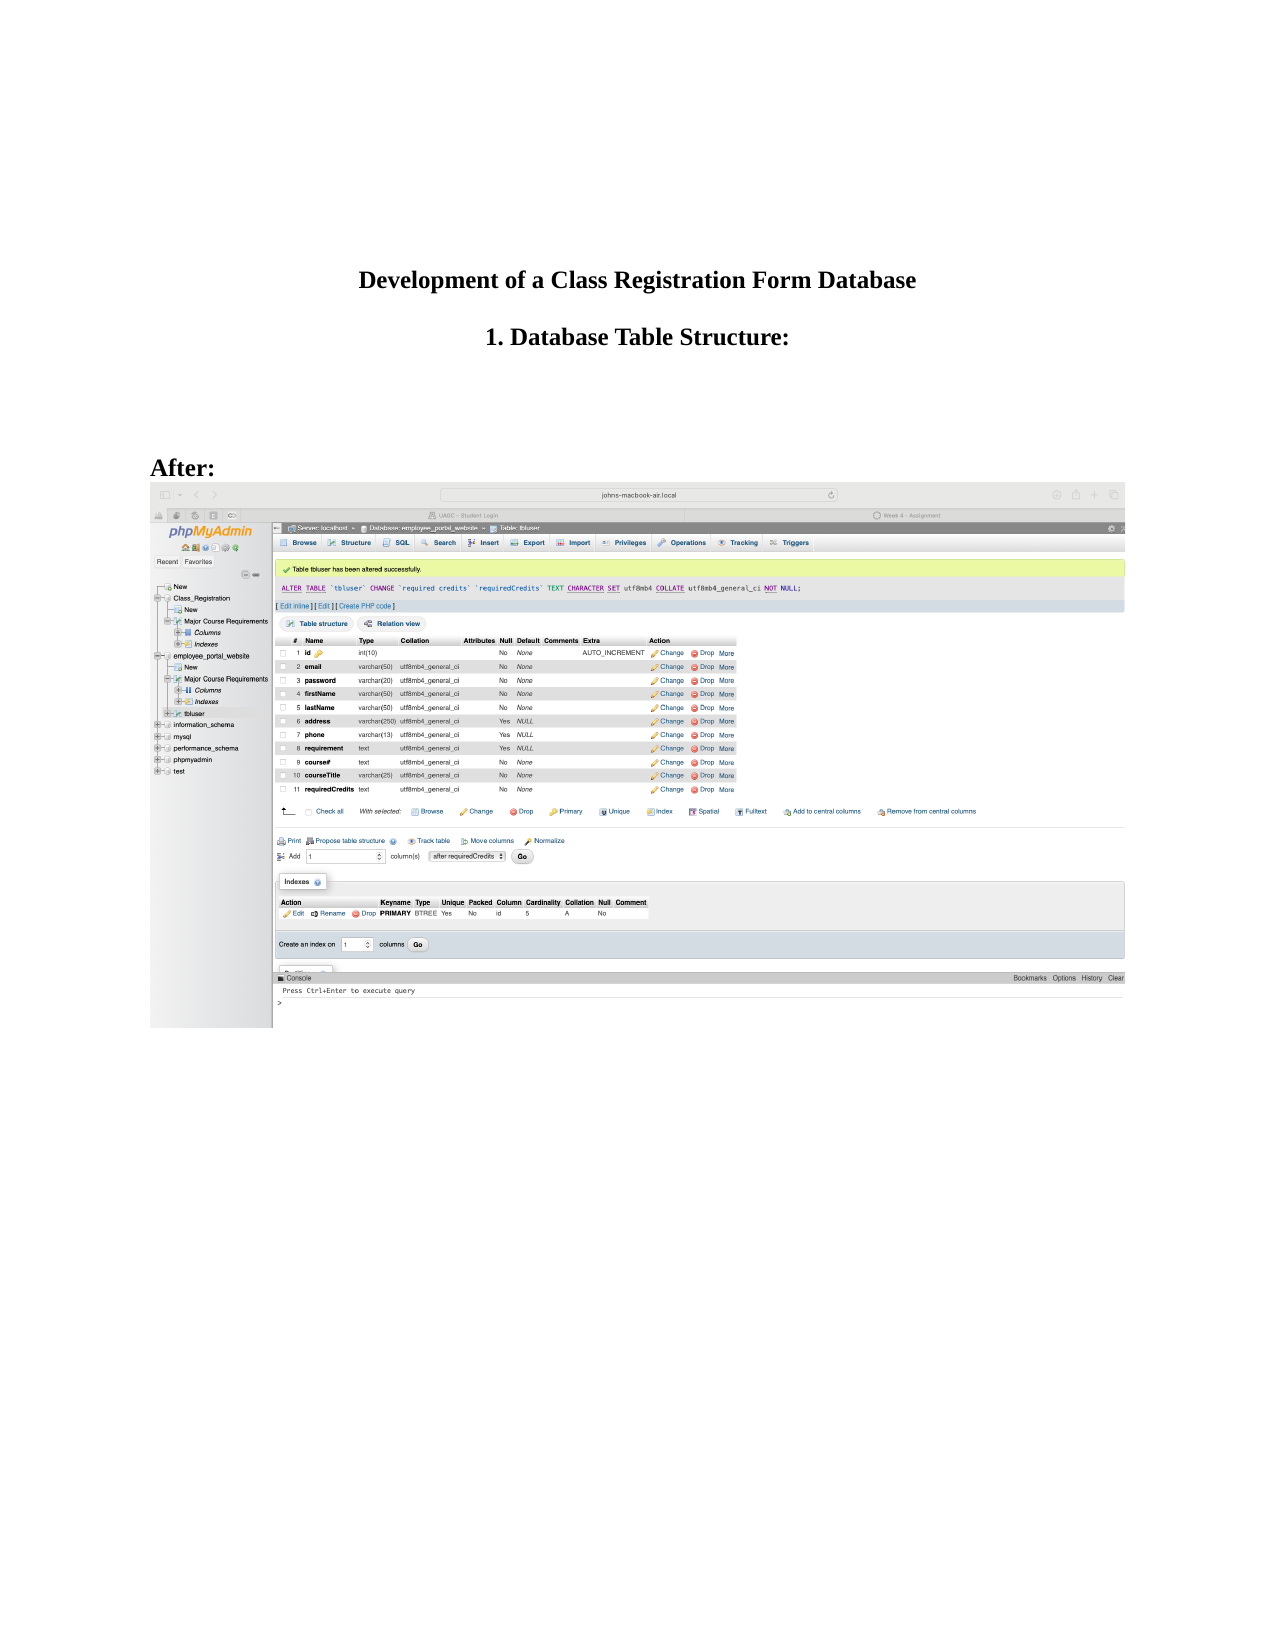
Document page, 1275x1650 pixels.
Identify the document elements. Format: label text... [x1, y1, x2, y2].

picture [150, 482, 1125, 1028]
text After: [150, 453, 1125, 482]
text 1. Database Table Structure: [150, 322, 1125, 351]
text Development of a Class Registration Form Database [150, 265, 1125, 294]
